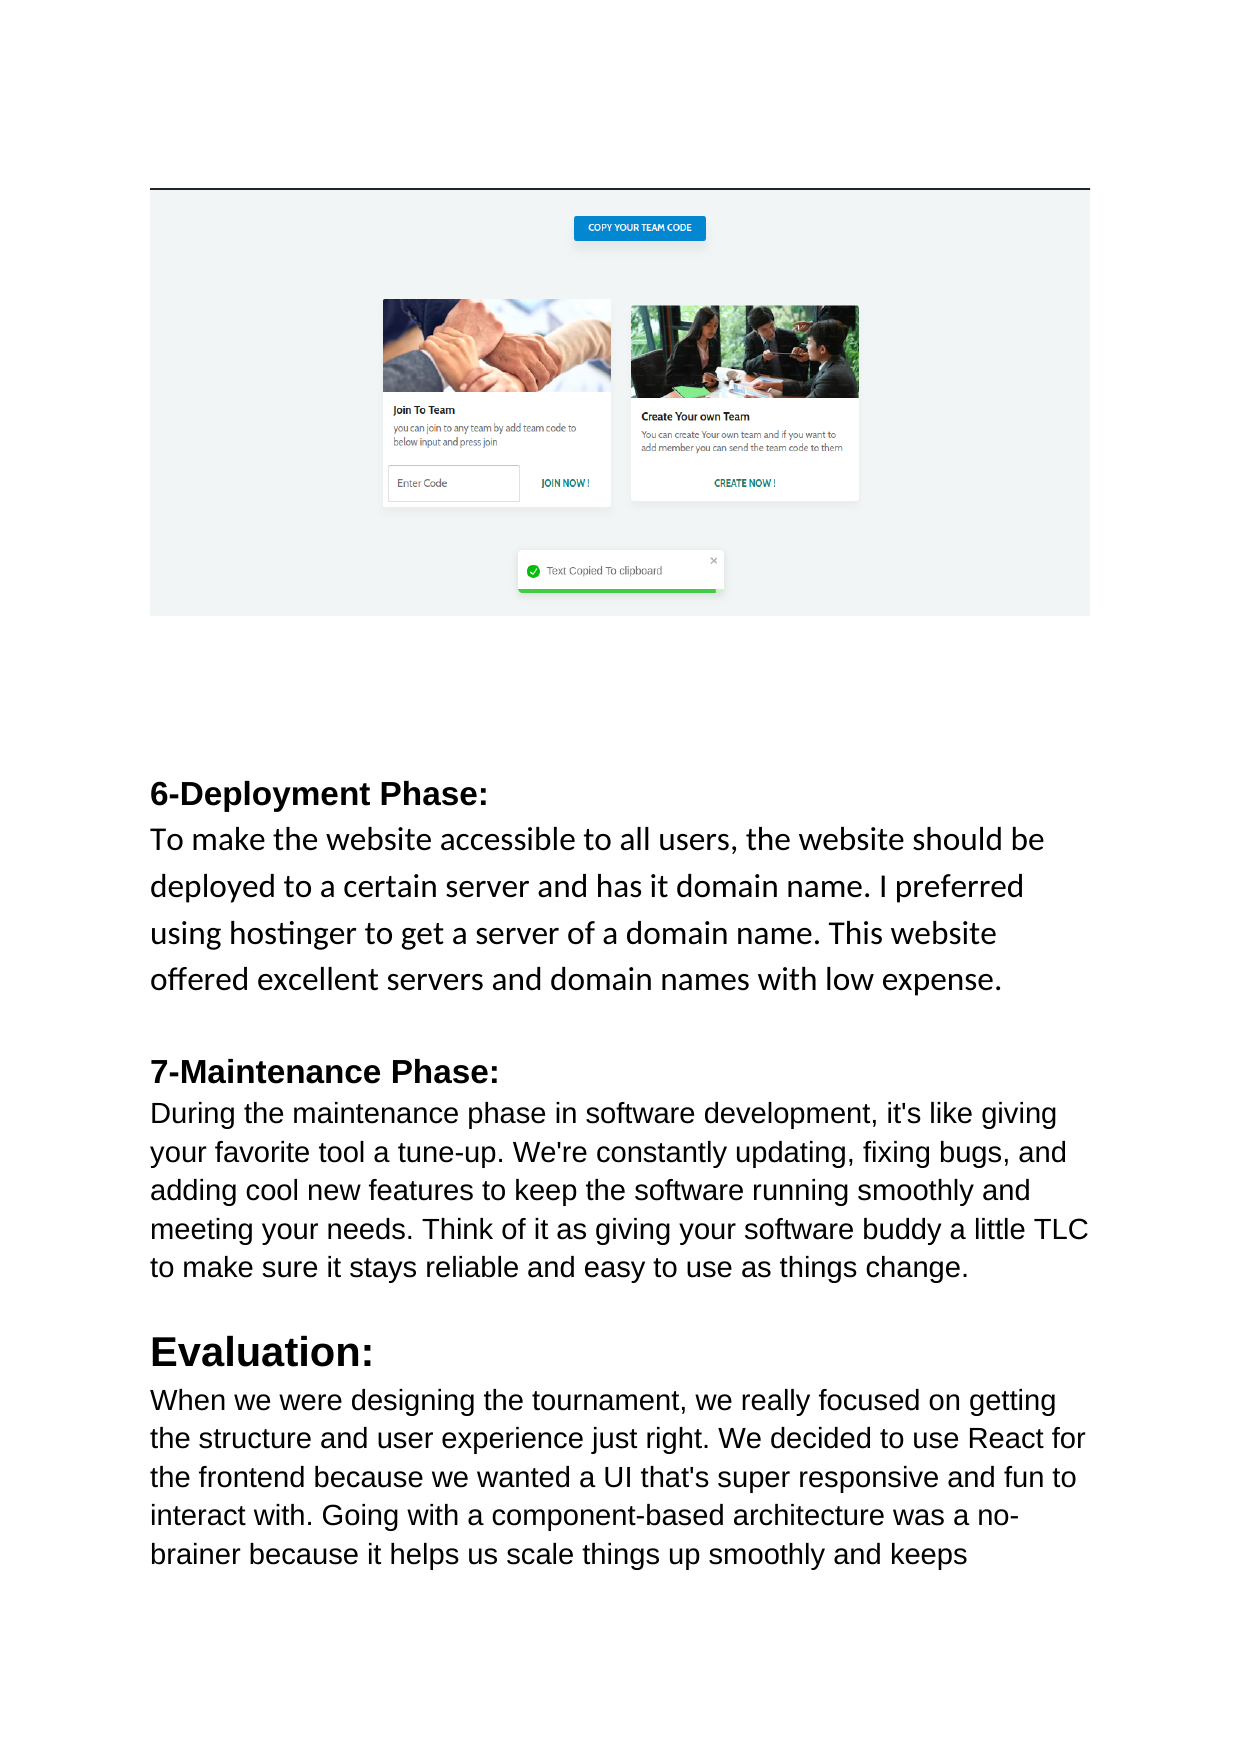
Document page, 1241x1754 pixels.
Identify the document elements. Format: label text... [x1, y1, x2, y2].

text 6-Deployment Phase: To make the website accessible to all users, the website should be deployed to a certain server and has it domain name. I preferred using hostinger to get a server of a domain name. This website offered excellent servers and domain names with low expense. [150, 774, 1090, 999]
text Evaluation: [150, 1327, 1090, 1375]
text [150, 1382, 1090, 1570]
picture [150, 188, 1091, 616]
text 7-Maintenance Phase: [150, 1052, 1090, 1090]
text During the maintenance phase in software development, it's like giving your favorite tool a tune-up. We're constantly updating, fixing bugs, and adding cool new features to keep the software running smoothly and meeting your needs. Think of it as giving your software buddy a little TLC to make sure it stays reliable and easy to use as things change. [150, 1096, 1090, 1284]
